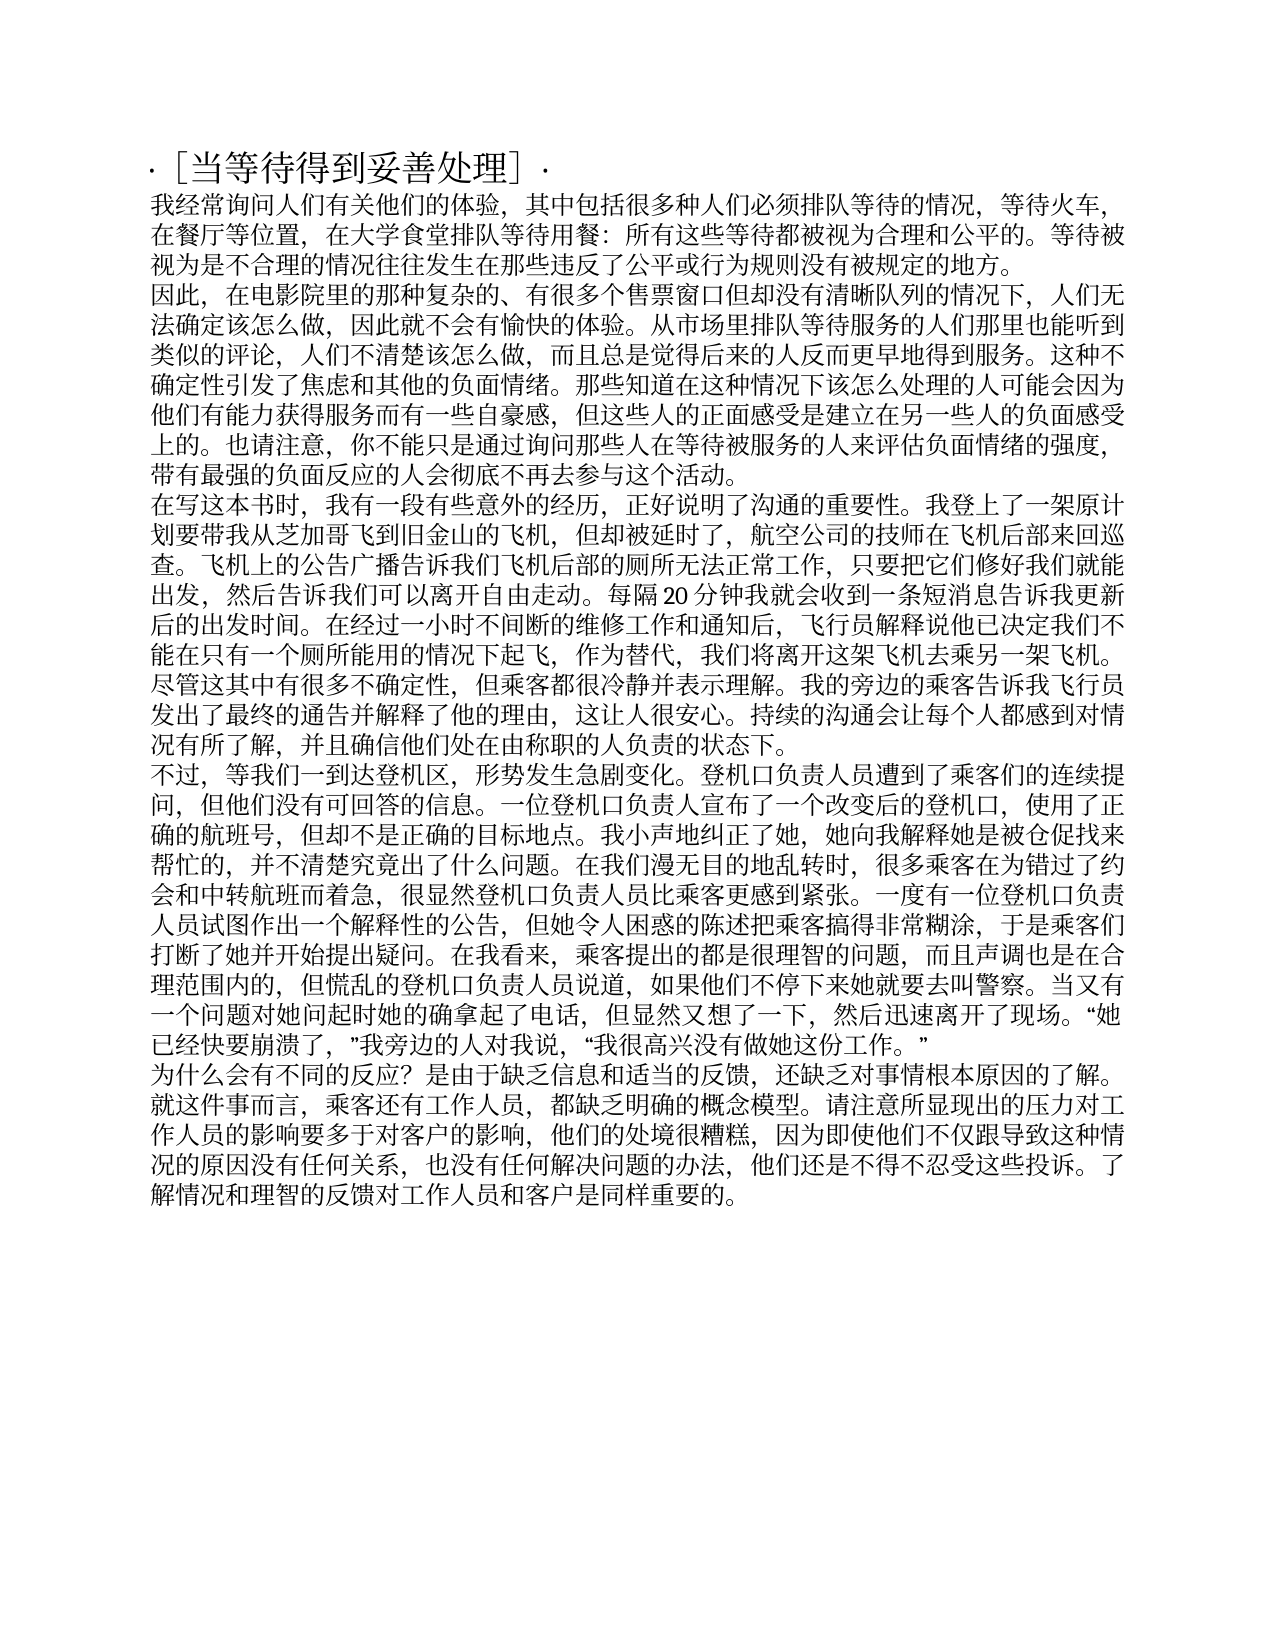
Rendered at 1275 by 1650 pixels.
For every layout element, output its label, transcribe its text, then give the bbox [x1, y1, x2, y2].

text 为什么会有不同的反应？是由于缺乏信息和适当的反馈，还缺乏对事情根本原因的了解。就这件事而言，乘客还有工作人员，都缺乏明确的概念模型。请注意所显现出的压力对工作人员的影响要多于对客户的影响，他们的处境很糟糕，因为即使他们不仅跟导致这种情况的原因没有任何关系，也没有任何解决问题的办法，他们还是不得不忍受这些投诉。了解情况和理智的反馈对工作人员和客户是同样重要的。 [150, 1061, 1125, 1211]
text 在写这本书时，我有一段有些意外的经历，正好说明了沟通的重要性。我登上了一架原计划要带我从芝加哥飞到旧金山的飞机，但却被延时了，航空公司的技师在飞机后部来回巡查。飞机上的公告广播告诉我们飞机后部的厕所无法正常工作，只要把它们修好我们就能出发，然后告诉我们可以离开自由走动。每隔20分钟我就会收到一条短消息告诉我更新后的出发时间。在经过一小时不间断的维修工作和通知后，飞行员解释说他已决定我们不能在只有一个厕所能用的情况下起飞，作为替代，我们将离开这架飞机去乘另一架飞机。尽管这其中有很多不确定性，但乘客都很冷静并表示理解。我的旁边的乘客告诉我飞行员发出了最终的通告并解释了他的理由，这让人很安心。持续的沟通会让每个人都感到对情况有所了解，并且确信他们处在由称职的人负责的状态下。 [150, 491, 1125, 761]
text 因此，在电影院里的那种复杂的、有很多个售票窗口但却没有清晰队列的情况下，人们无法确定该怎么做，因此就不会有愉快的体验。从市场里排队等待服务的人们那里也能听到类似的评论，人们不清楚该怎么做，而且总是觉得后来的人反而更早地得到服务。这种不确定性引发了焦虑和其他的负面情绪。那些知道在这种情况下该怎么处理的人可能会因为他们有能力获得服务而有一些自豪感，但这些人的正面感受是建立在另一些人的负面感受上的。也请注意，你不能只是通过询问那些人在等待被服务的人来评估负面情绪的强度，带有最强的负面反应的人会彻底不再去参与这个活动。 [150, 281, 1125, 491]
text 我经常询问人们有关他们的体验，其中包括很多种人们必须排队等待的情况，等待火车，在餐厅等位置，在大学食堂排队等待用餐：所有这些等待都被视为合理和公平的。等待被视为是不合理的情况往往发生在那些违反了公平或行为规则没有被规定的地方。 [150, 191, 1125, 281]
text ·［当等待得到妥善处理］· [150, 150, 1125, 191]
text 不过，等我们一到达登机区，形势发生急剧变化。登机口负责人员遭到了乘客们的连续提问，但他们没有可回答的信息。一位登机口负责人宣布了一个改变后的登机口，使用了正确的航班号，但却不是正确的目标地点。我小声地纠正了她，她向我解释她是被仓促找来帮忙的，并不清楚究竟出了什么问题。在我们漫无目的地乱转时，很多乘客在为错过了约会和中转航班而着急，很显然登机口负责人员比乘客更感到紧张。一度有一位登机口负责人员试图作出一个解释性的公告，但她令人困惑的陈述把乘客搞得非常糊涂，于是乘客们打断了她并开始提出疑问。在我看来，乘客提出的都是很理智的问题，而且声调也是在合理范围内的，但慌乱的登机口负责人员说道，如果他们不停下来她就要去叫警察。当又有一个问题对她问起时她的确拿起了电话，但显然又想了一下，然后迅速离开了现场。“她已经快要崩溃了，”我旁边的人对我说，“我很高兴没有做她这份工作。” [150, 761, 1125, 1061]
